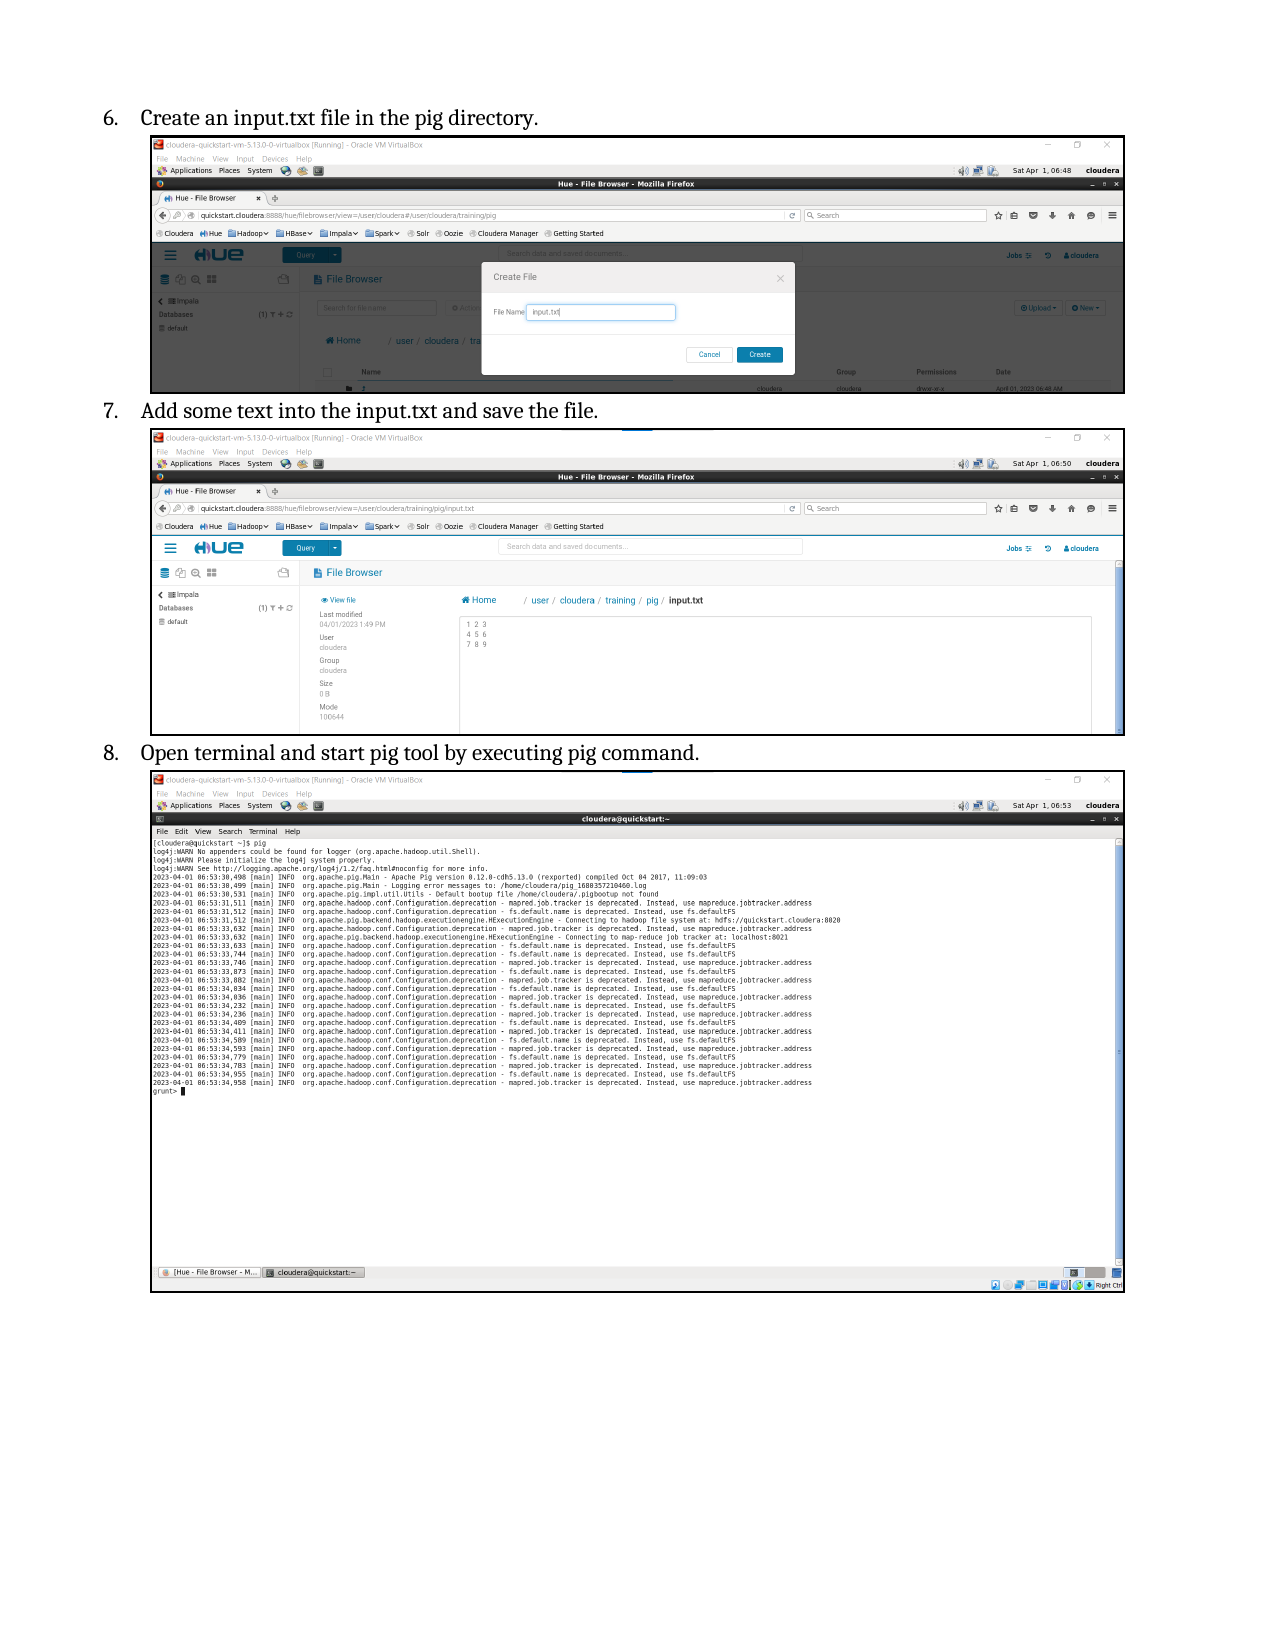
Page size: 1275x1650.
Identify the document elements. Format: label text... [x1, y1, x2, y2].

picture [152, 772, 1123, 1291]
picture [152, 537, 1123, 734]
list Add some text into the input.txt and save the file. [103, 398, 1125, 424]
picture [152, 244, 1123, 392]
picture [152, 138, 1123, 241]
list Open terminal and start pig tool by executing pig command. [103, 740, 1125, 766]
picture [152, 430, 1123, 534]
list Create an input.txt file in the pig directory. [103, 105, 1125, 132]
